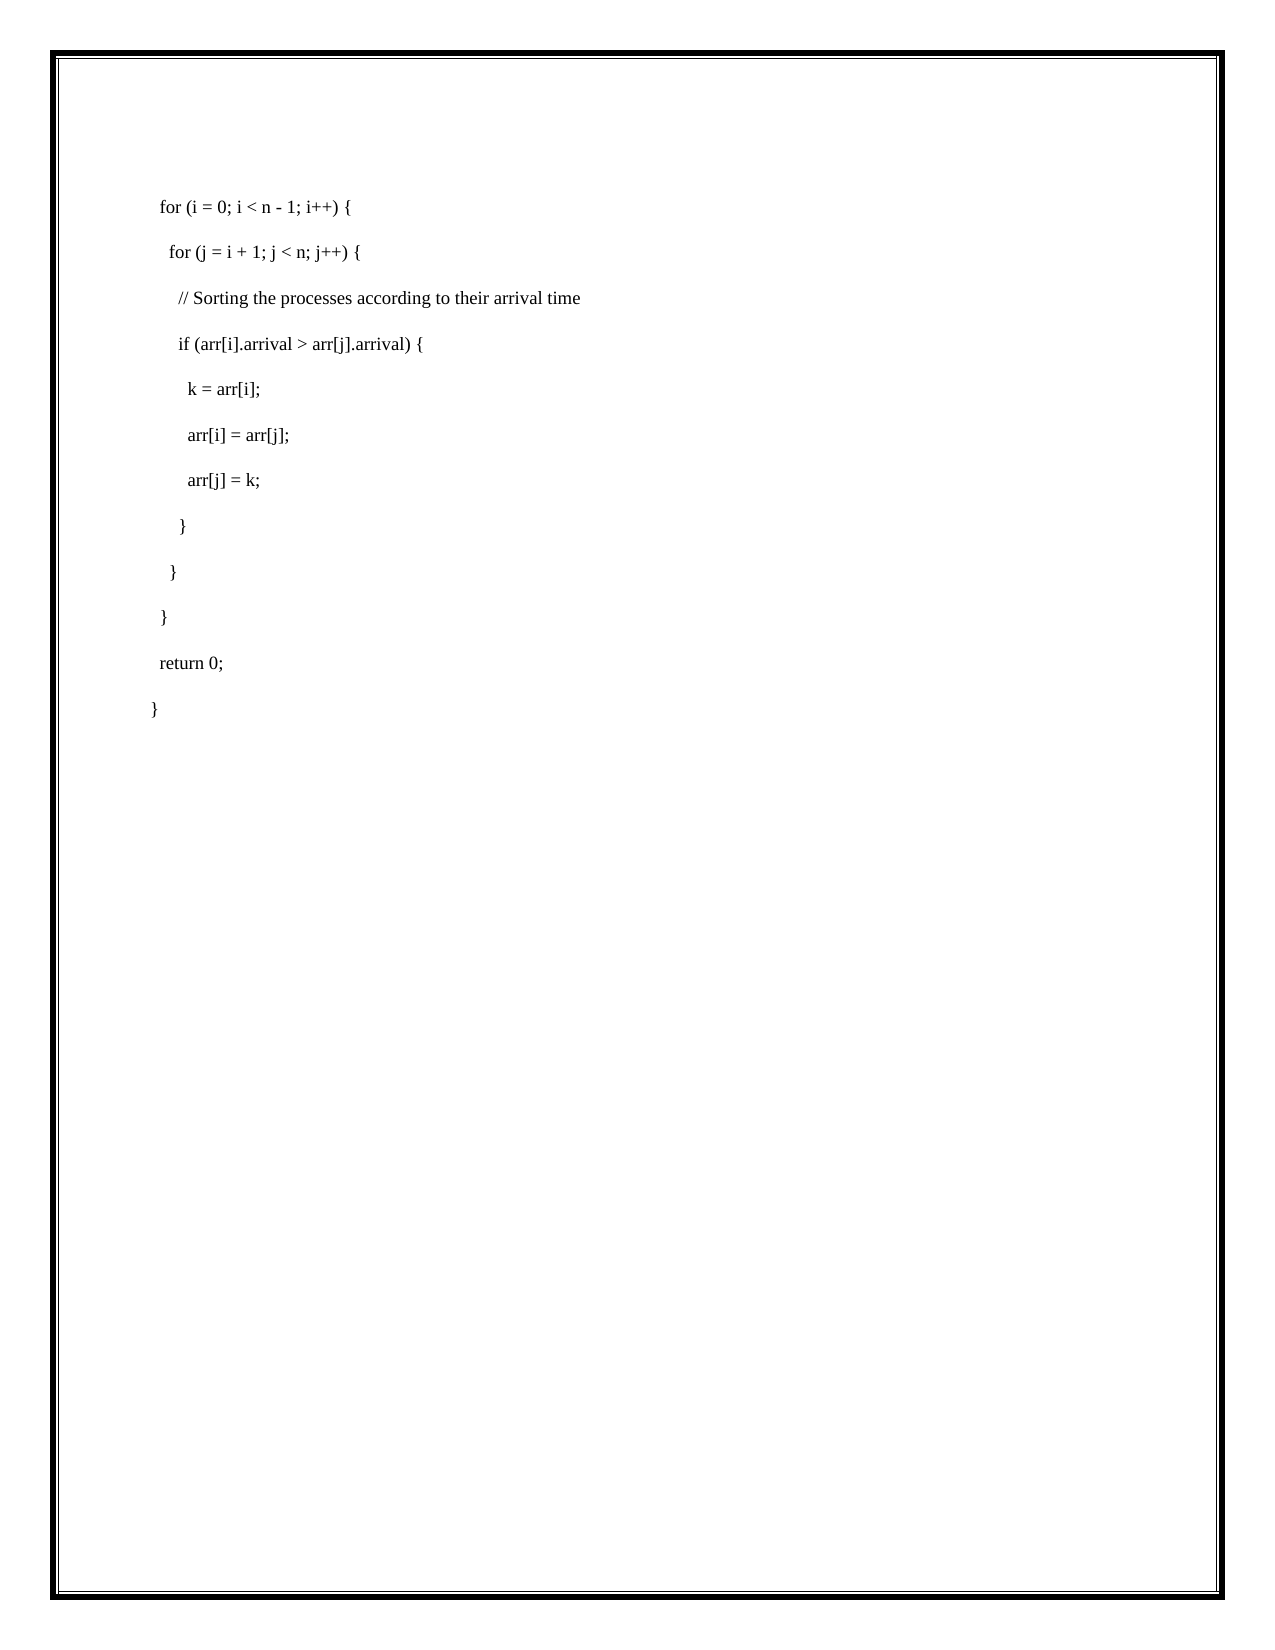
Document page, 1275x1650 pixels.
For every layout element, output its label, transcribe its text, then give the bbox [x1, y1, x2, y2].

text } [150, 561, 1125, 582]
text for (i = 0; i < n - 1; i++) { [150, 196, 1125, 217]
text } [150, 606, 1125, 628]
text } [150, 515, 1125, 537]
text return 0; [150, 652, 1125, 673]
text arr[j] = k; [150, 469, 1125, 491]
text if (arr[i].arrival > arr[j].arrival) { [150, 332, 1125, 354]
text for (j = i + 1; j < n; j++) { [150, 241, 1125, 263]
text } [150, 697, 1125, 719]
text k = arr[i]; [150, 378, 1125, 400]
text arr[i] = arr[j]; [150, 424, 1125, 445]
text // Sorting the processes according to their arrival time [150, 287, 1125, 308]
